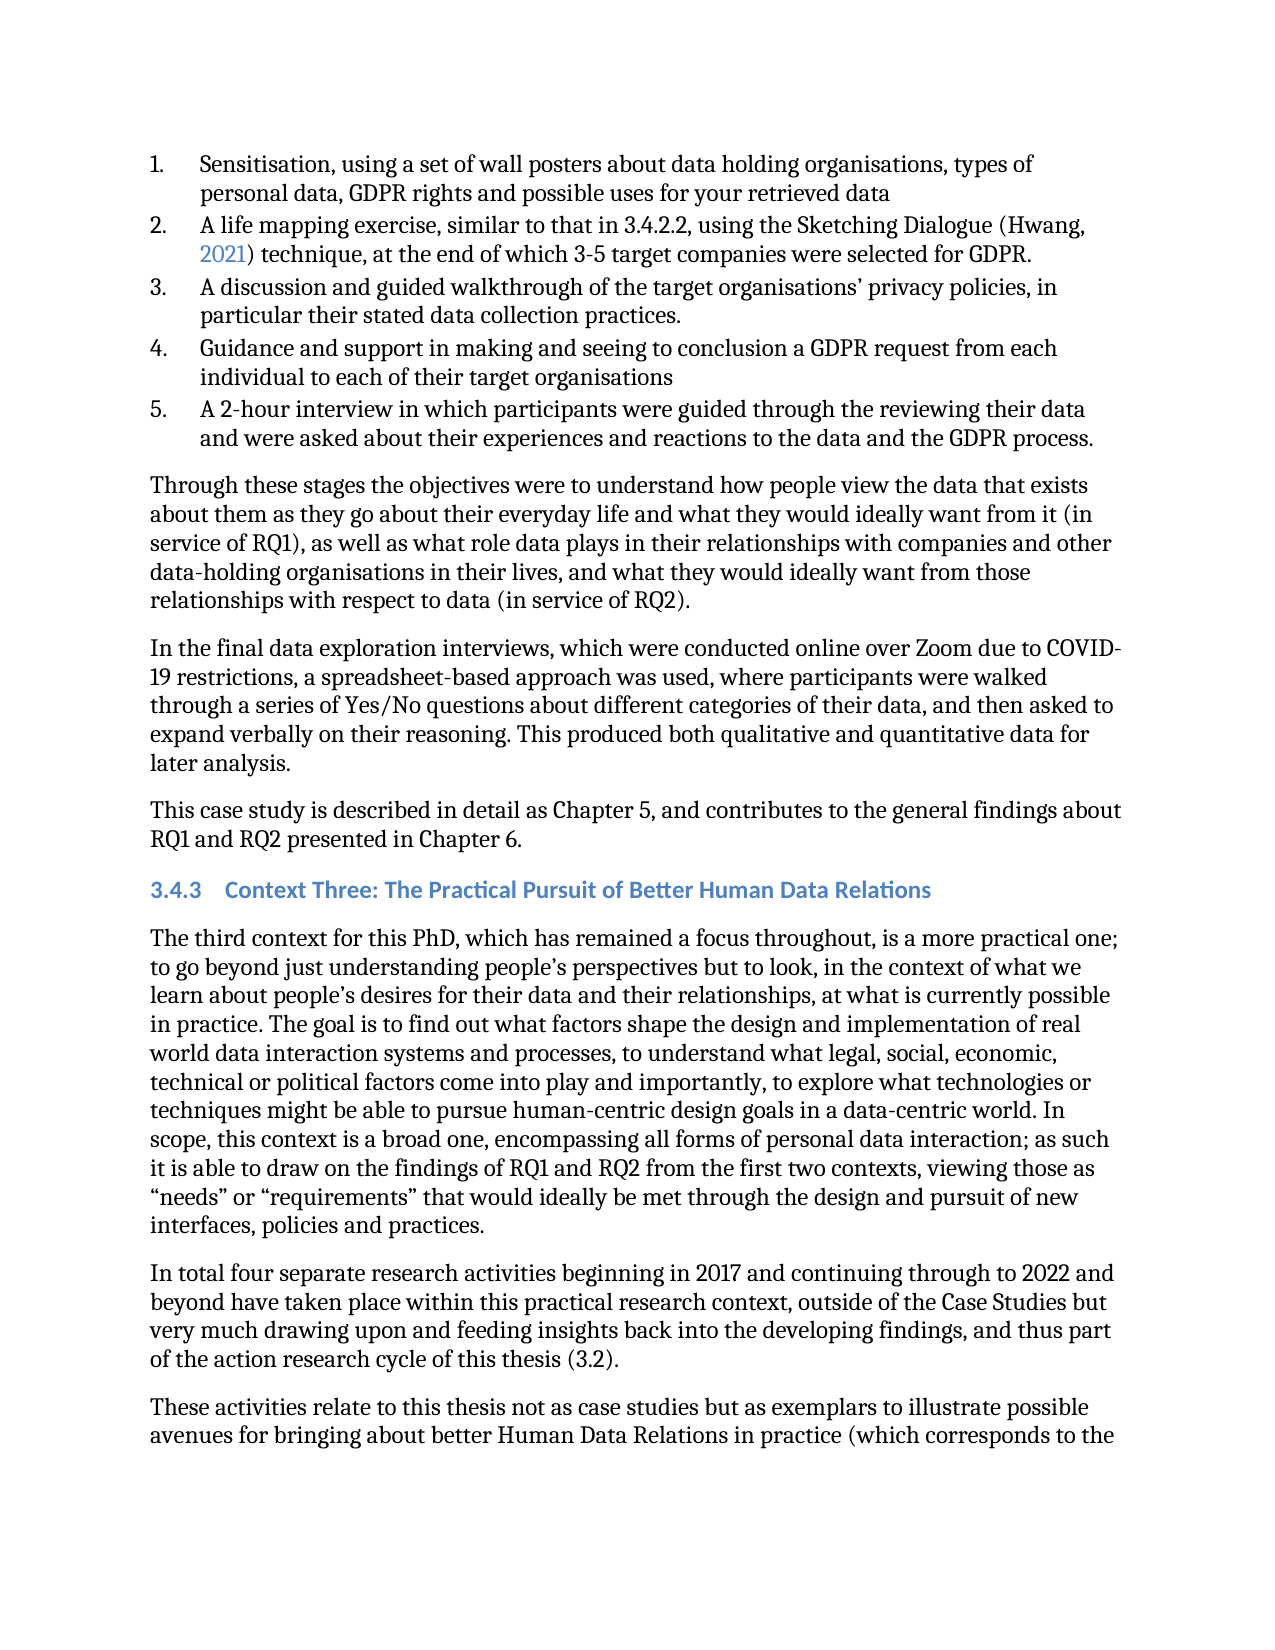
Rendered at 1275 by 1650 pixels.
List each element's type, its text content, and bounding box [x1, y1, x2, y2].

text In the final data exploration interviews, which were conducted online over Zoom due to COVID-19 restrictions, a spreadsheet-based approach was used, where participants were walked through a series of Yes/No questions about different categories of their data, and then asked to expand verbally on their reasoning. This produced both qualitative and quantitative data for later analysis. [150, 634, 1125, 777]
text The third context for this PhD, which has remained a focus throughout, is a more practical one; to go beyond just understanding people’s perspectives but to look, in the context of what we learn about people’s desires for their data and their relationships, at what is currently possible in practice. The goal is to find out what factors shape the design and implementation of real world data interaction systems and processes, to understand what legal, social, economic, technical or political factors come into play and importantly, to explore what technologies or techniques might be able to pursue human-centric design goals in a data-centric world. In scope, this context is a broad one, encompassing all forms of personal data interaction; as such it is able to draw on the findings of RQ1 and RQ2 from the first two contexts, viewing those as “needs” or “requirements” that would ideally be met through the design and pursuit of new interfaces, policies and practices. [150, 924, 1125, 1240]
subtitle 3.4.3 Context Three: The Practical Pursuit of Better Human Data Relations [150, 874, 1125, 905]
list A 2-hour interview in which participants were guided through the reviewing their data and were asked about their experiences and reactions to the data and the GDPR process. [150, 395, 1125, 452]
list Sensitisation, using a set of wall posters about data holding organisations, types of personal data, GDPR rights and possible uses for your retrieved data [150, 150, 1125, 207]
list A life mapping exercise, similar to that in 3.4.2.2, using the Sketching Dialogue (Hwang, 2021) technique, at the end of which 3-5 target companies were selected for GDPR. [150, 211, 1125, 269]
text Through these stages the objectives were to understand how people view the data that exists about them as they go about their everyday life and what they would ideally want from it (in service of RQ1), as well as what role data plays in their relationships with companies and other data-holding organisations in their lives, and what they would ideally want from those relationships with respect to data (in service of RQ2). [150, 471, 1125, 615]
text In total four separate research activities beginning in 2017 and continuing through to 2022 and beyond have taken place within this practical research context, outside of the Case Studies but very much drawing upon and feeding insights back into the developing findings, and thus part of the action research cycle of this thesis (3.2). [150, 1259, 1125, 1374]
list A discussion and guided walkthrough of the target organisations’ privacy policies, in particular their stated data collection practices. [150, 272, 1125, 330]
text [150, 1393, 1125, 1450]
list Guidance and support in making and seeing to conclusion a GDPR request from each individual to each of their target organisations [150, 334, 1125, 391]
text This case study is described in detail as Chapter 5, and contributes to the general findings about RQ1 and RQ2 presented in Chapter 6. [150, 796, 1125, 854]
